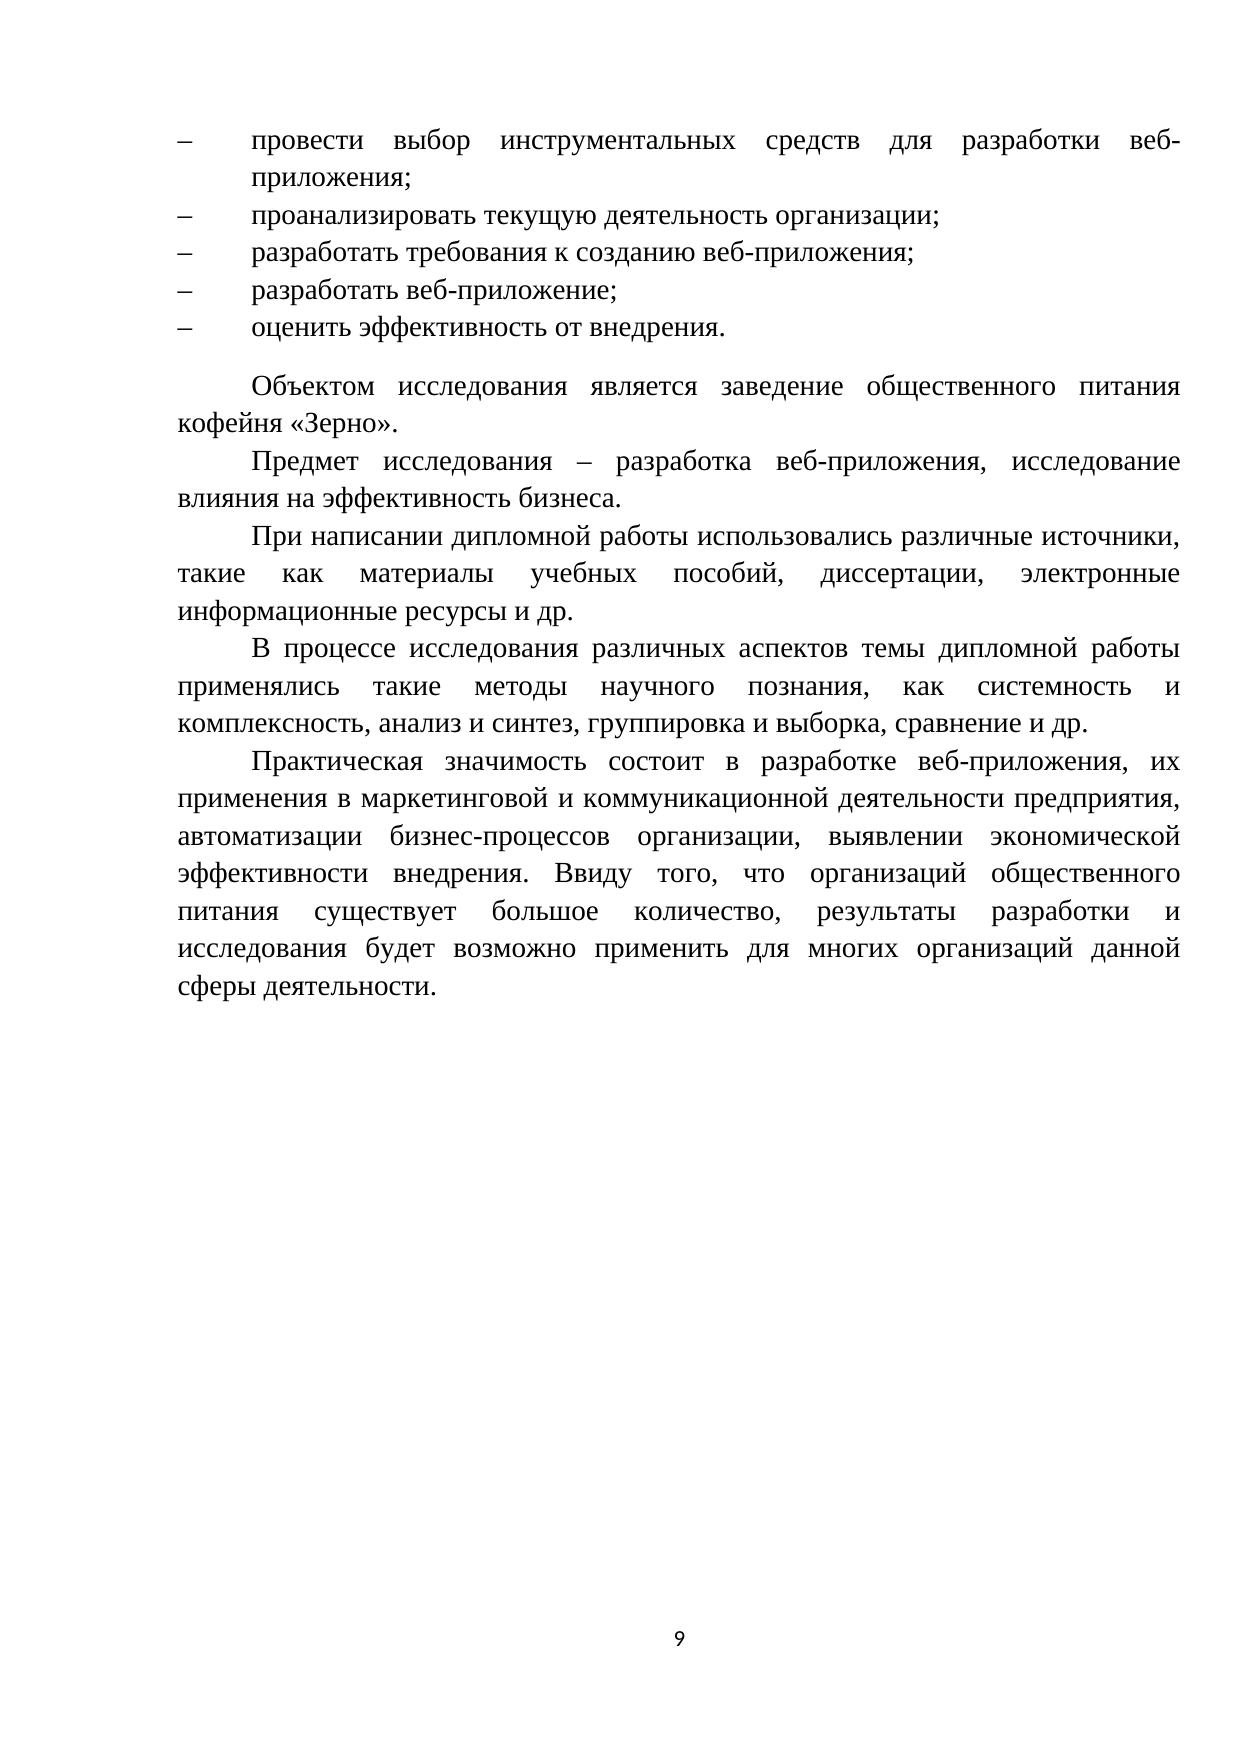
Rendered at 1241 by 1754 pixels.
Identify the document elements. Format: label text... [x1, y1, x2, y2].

list проанализировать текущую деятельность организации; [177, 193, 1181, 231]
list разработать требования к созданию веб-приложения; [177, 231, 1181, 268]
list оценить эффективность от внедрения. [177, 306, 1181, 343]
list разработать веб-приложение; [177, 268, 1181, 306]
text При написании дипломной работы использовались различные источники, такие как материалы учебных пособий, диссертации, электронные информационные ресурсы и др. [177, 514, 1181, 626]
text Практическая значимость состоит в разработке веб-приложения, их применения в маркетинговой и коммуникационной деятельности предприятия, автоматизации бизнес-процессов организации, выявлении экономической эффективности внедрения. Ввиду того, что организаций общественного питания существует большое количество, результаты разработки и исследования будет возможно применить для многих организаций данной сферы деятельности. [177, 739, 1181, 1001]
text Объектом исследования является заведение общественного питания кофейня «Зерно». [177, 364, 1181, 439]
text Предмет исследования – разработка веб-приложения, исследование влияния на эффективность бизнеса. [177, 439, 1181, 514]
text В процессе исследования различных аспектов темы дипломной работы применялись такие методы научного познания, как системность и комплексность, анализ и синтез, группировка и выборка, сравнение и др. [177, 626, 1181, 739]
list провести выбор инструментальных средств для разработки веб-приложения; [177, 118, 1181, 193]
